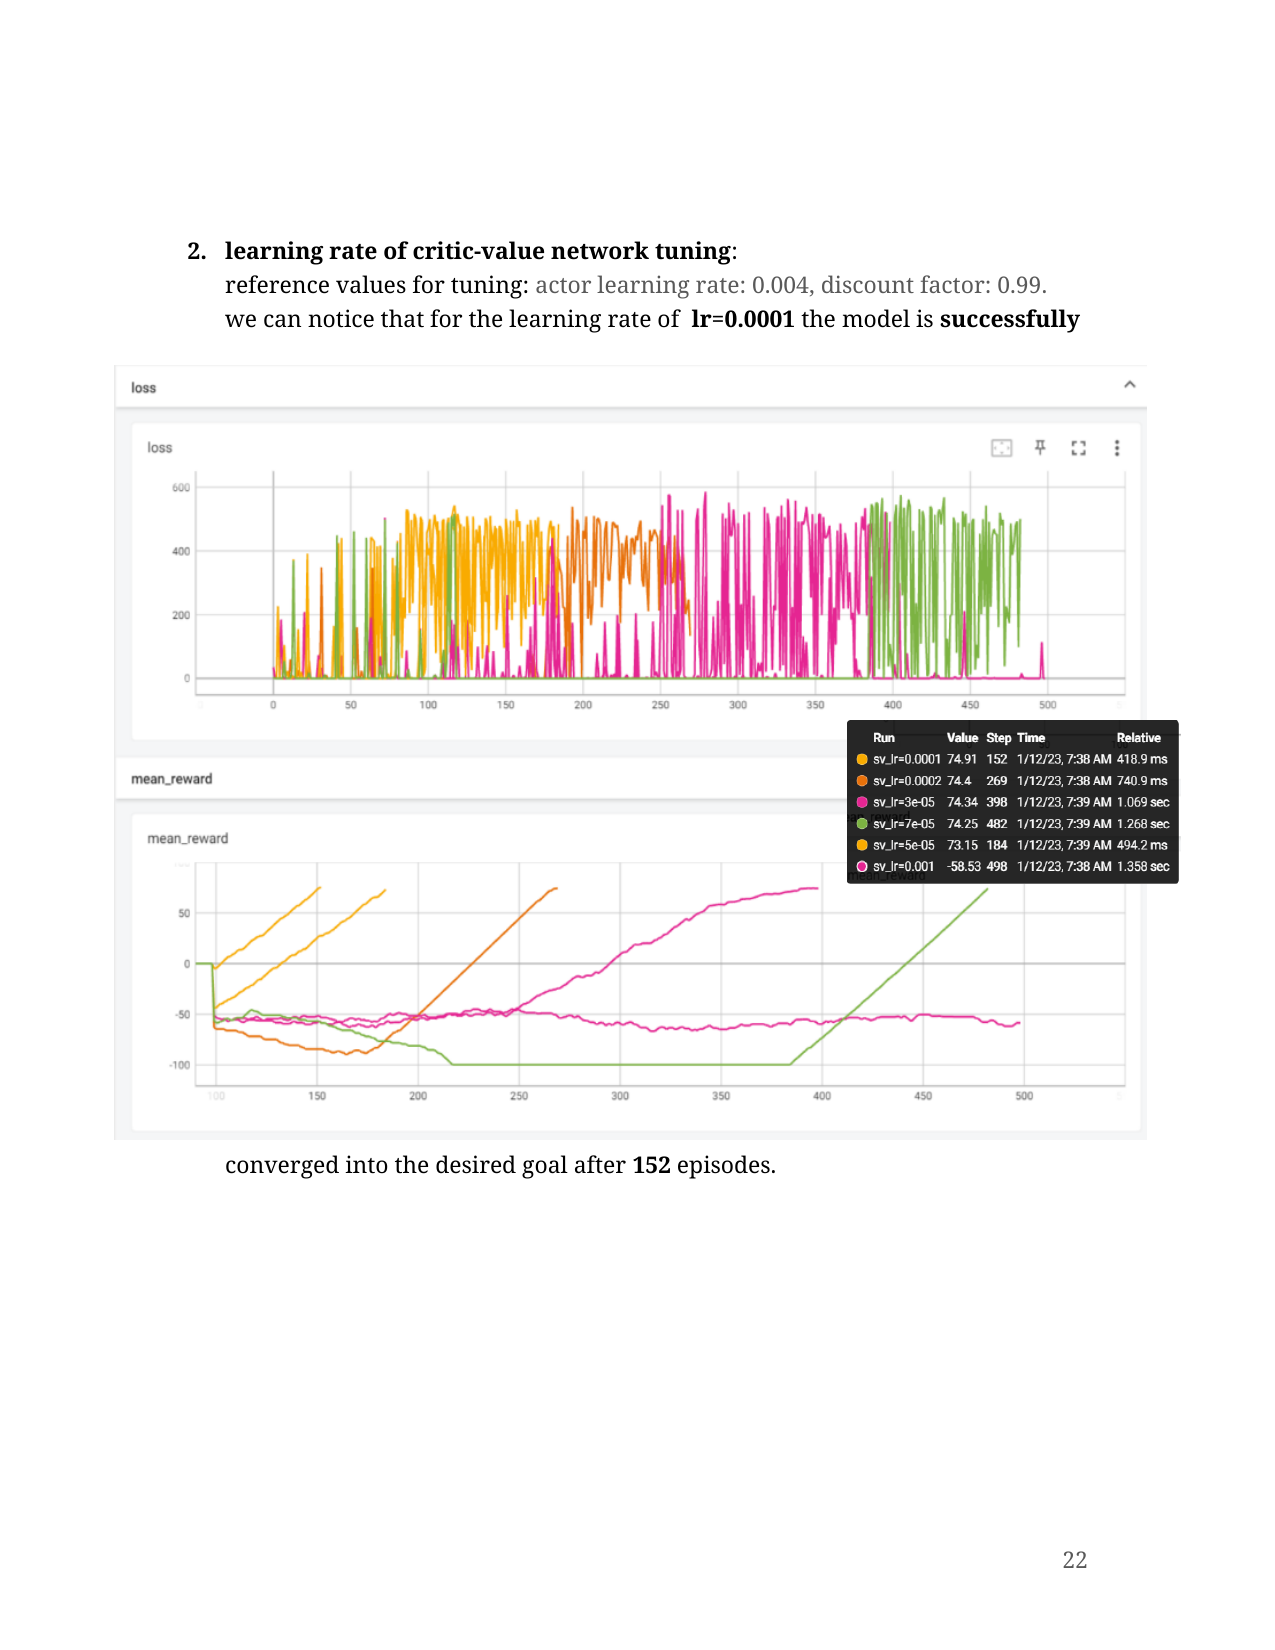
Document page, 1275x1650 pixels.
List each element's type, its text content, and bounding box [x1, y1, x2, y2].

text reference values for tuning: actor learning rate: 0.004, discount factor: 0.99. we can notice that for the learning rate of lr=0.0001 the model is successfully converged into the desired goal after 152 episodes. [225, 1140, 1087, 1180]
picture [114, 365, 1181, 1140]
list learning rate of critic-value network tuning: [187, 235, 1087, 266]
text reference values for tuning: actor learning rate: 0.004, discount factor: 0.99. we can notice that for the learning rate of lr=0.0001 the model is successfully converged into the desired goal after 152 episodes. [225, 269, 1087, 365]
